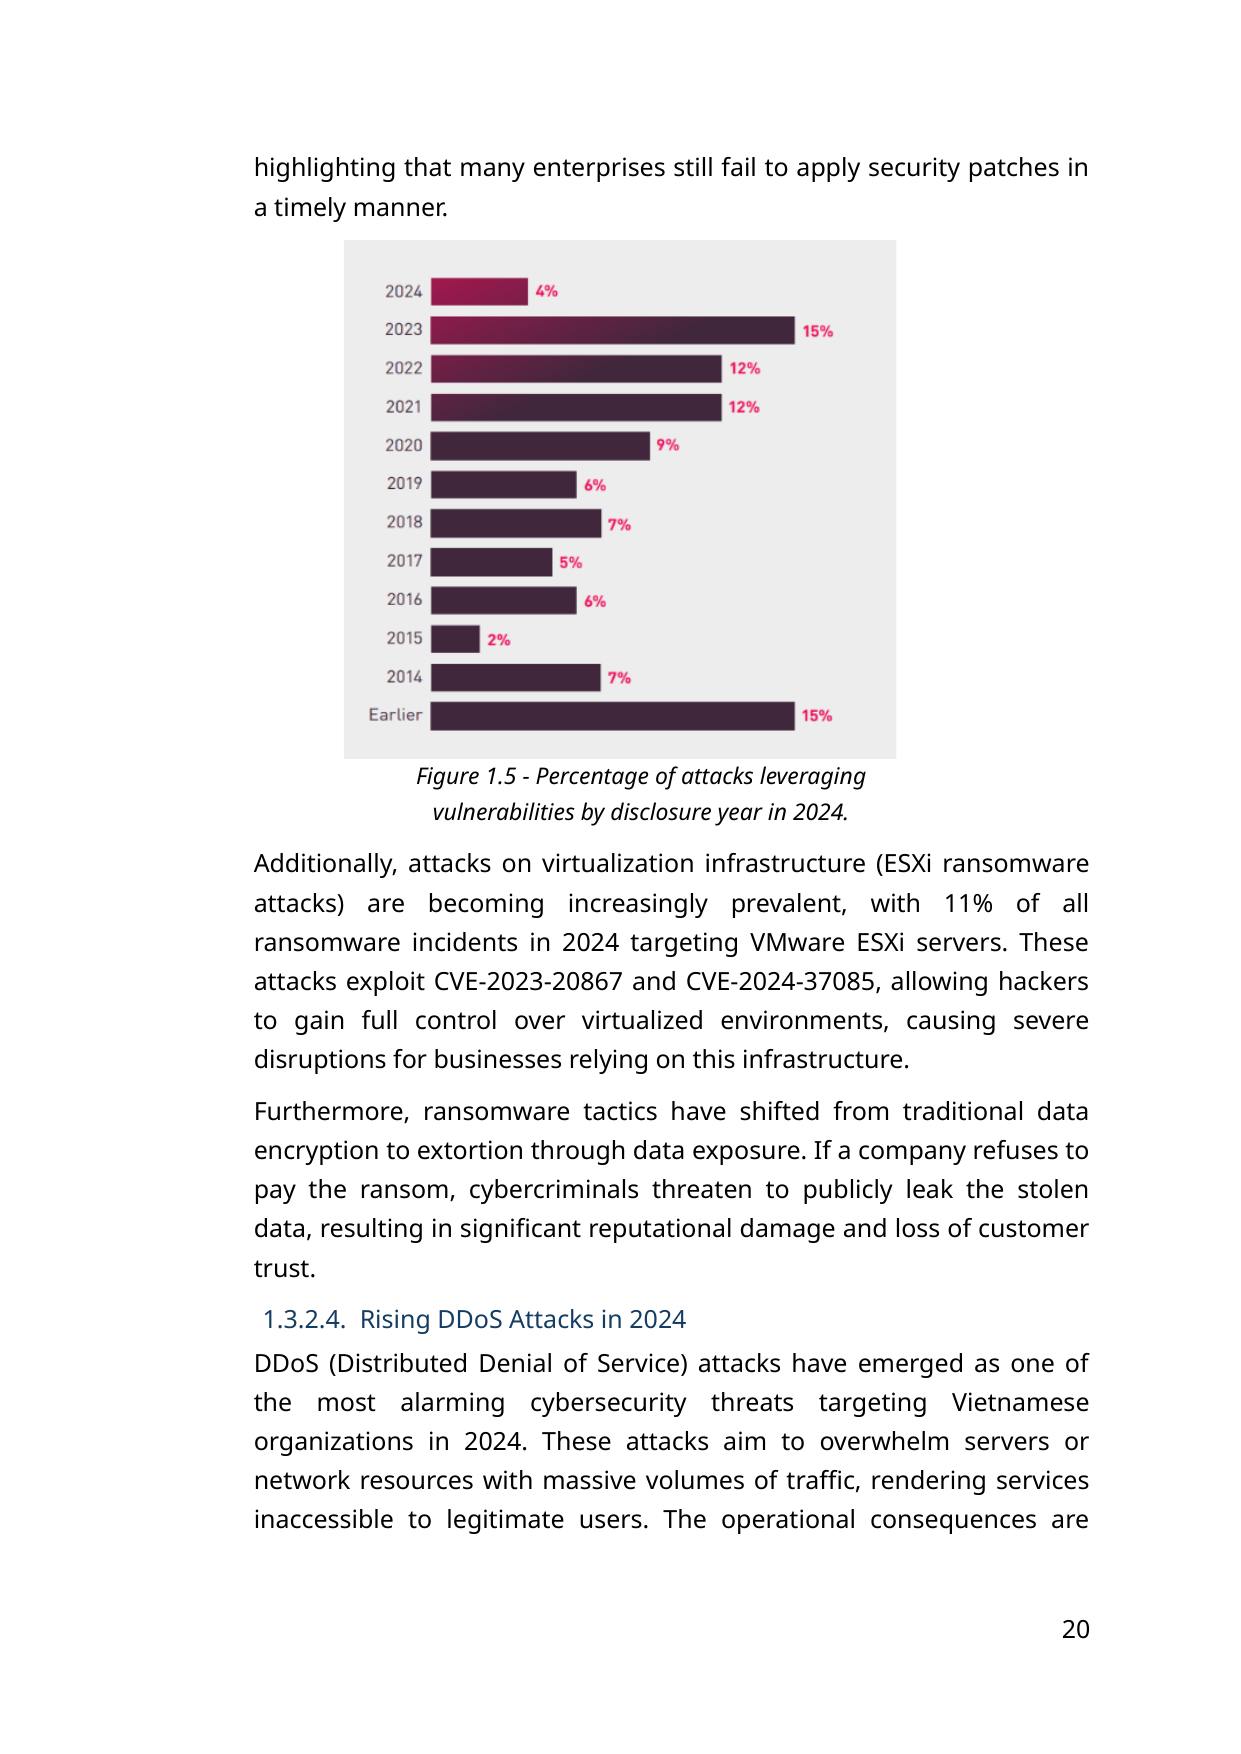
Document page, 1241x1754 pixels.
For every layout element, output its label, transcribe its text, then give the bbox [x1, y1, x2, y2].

text Furthermore, ransomware tactics have shifted from traditional data encryption to extortion through data exposure. If a company refuses to pay the ransom, cybercriminals threaten to publicly leak the stolen data, resulting in significant reputational damage and loss of customer trust. [253, 1093, 1090, 1284]
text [253, 1345, 1090, 1536]
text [253, 150, 1090, 223]
picture [343, 240, 897, 759]
subtitle Rising DDoS Attacks in 2024 [262, 1302, 1090, 1336]
